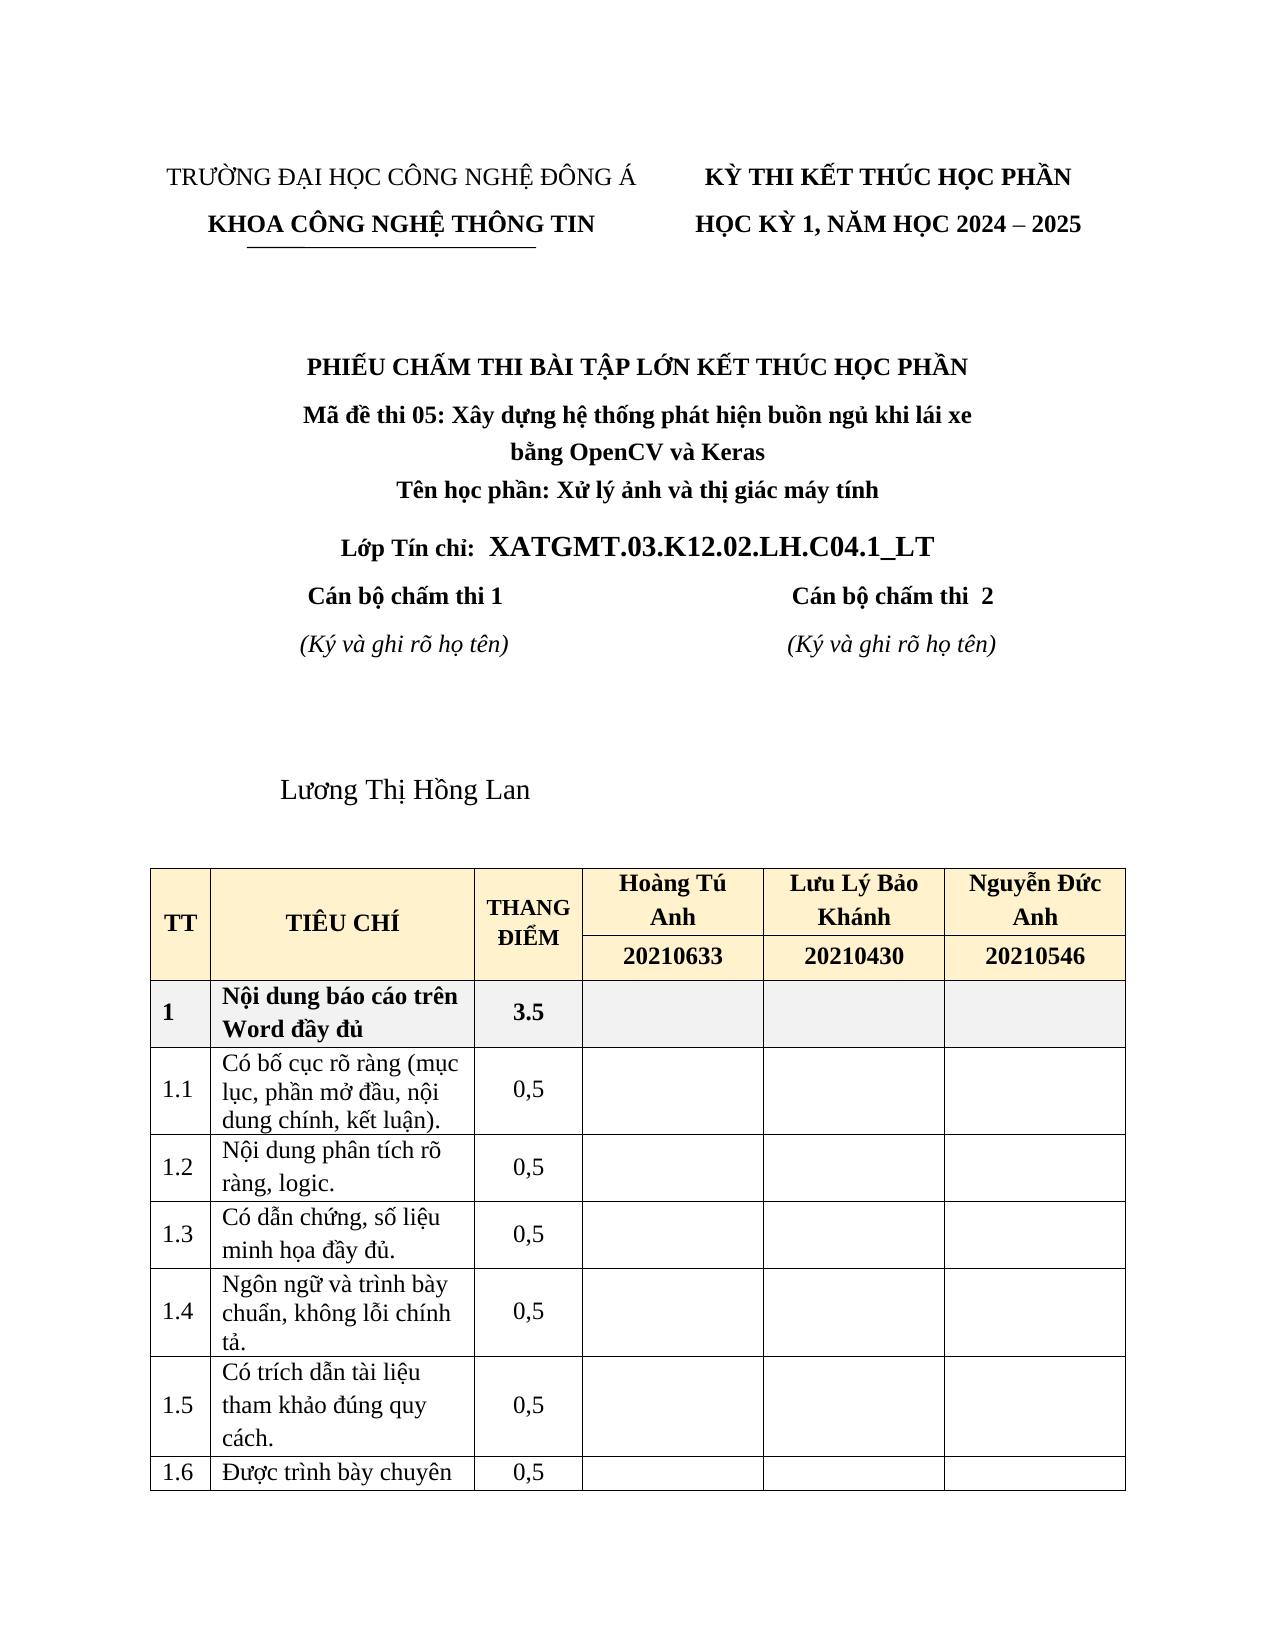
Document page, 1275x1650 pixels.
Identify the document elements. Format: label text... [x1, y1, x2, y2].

table_cell Nội dung báo cáo trên Word đầy đủ [211, 981, 474, 1047]
table_cell [764, 1048, 944, 1134]
table_header THANG ĐIỂM [475, 869, 582, 980]
table_cell Có bố cục rõ ràng (mục lục, phần mở đầu, nội dung chính, kết luận). [211, 1048, 474, 1134]
table_cell [945, 1135, 1125, 1201]
table_cell 1 [151, 981, 210, 1047]
table_cell 1.5 [151, 1357, 210, 1456]
table_cell [945, 1202, 1125, 1268]
table_header TRƯỜNG ĐẠI HỌC CÔNG NGHỆ ĐÔNG Á KHOA CÔNG NGHỆ THÔNG TIN [151, 162, 652, 305]
table_cell [764, 1202, 944, 1268]
table_cell [583, 1048, 763, 1134]
table_cell [945, 1048, 1125, 1134]
table_cell [764, 1357, 944, 1456]
table_cell Có dẫn chứng, số liệu minh họa đầy đủ. [211, 1202, 474, 1268]
table_cell 0,5 [475, 1048, 582, 1134]
table_cell [945, 981, 1125, 1047]
table_cell 3.5 [475, 981, 582, 1047]
table_cell Cán bộ chấm thi 2 (Ký và ghi rõ họ tên) [660, 581, 1125, 867]
table_cell 0,5 [475, 1457, 582, 1490]
table_cell [945, 1269, 1125, 1356]
table_cell Cán bộ chấm thi 1 (Ký và ghi rõ họ tên) Lương Thị Hồng Lan [150, 581, 660, 867]
table_cell Ngôn ngữ và trình bày chuẩn, không lỗi chính tả. [211, 1269, 474, 1356]
table_cell 20210430 [764, 936, 944, 980]
table_cell [583, 1135, 763, 1201]
table_header TIÊU CHÍ [211, 869, 474, 980]
table_cell [945, 1457, 1125, 1490]
table_cell 20210633 [583, 936, 763, 980]
table_cell 0,5 [475, 1202, 582, 1268]
table_cell [764, 1269, 944, 1356]
table_header Nguyễn Đức Anh [945, 869, 1125, 934]
table_cell 1.3 [151, 1202, 210, 1268]
table_cell [583, 1269, 763, 1356]
table_cell 1.4 [151, 1269, 210, 1356]
table_cell 20210546 [945, 936, 1125, 980]
table_cell 1.1 [151, 1048, 210, 1134]
table_cell [764, 1457, 944, 1490]
table_header Lưu Lý Bảo Khánh [764, 869, 944, 934]
table_cell 0,5 [475, 1357, 582, 1456]
table_cell [583, 1357, 763, 1456]
table_cell 0,5 [475, 1269, 582, 1356]
table_cell [583, 1457, 763, 1490]
table_cell 1.6 [151, 1457, 210, 1490]
table_header Hoàng Tú Anh [583, 869, 763, 934]
table_header KỲ THI KẾT THÚC HỌC PHẦN HỌC KỲ 1, NĂM HỌC 2024 – 2025 [652, 162, 1124, 305]
table_cell [583, 981, 763, 1047]
table_header PHIẾU CHẤM THI BÀI TẬP LỚN KẾT THÚC HỌC PHẦN Mã đề thi 05: Xây dựng hệ thống phát hiện buồn ngủ khi lái xe bằng OpenCV và Keras Tên học phần: Xử lý ảnh và thị giác máy tính Lớp Tín chỉ: XATGMT.03.K12.02.LH.C04.1_LT [150, 305, 1125, 581]
table_header TT [151, 869, 210, 980]
table_cell Có trích dẫn tài liệu tham khảo đúng quy cách. [211, 1357, 474, 1456]
table_cell Nội dung phân tích rõ ràng, logic. [211, 1135, 474, 1201]
table_cell [764, 981, 944, 1047]
table_cell [764, 1135, 944, 1201]
table_cell 0,5 [475, 1135, 582, 1201]
table_cell 1.2 [151, 1135, 210, 1201]
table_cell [211, 1457, 474, 1490]
table_cell [583, 1202, 763, 1268]
table_cell [945, 1357, 1125, 1456]
